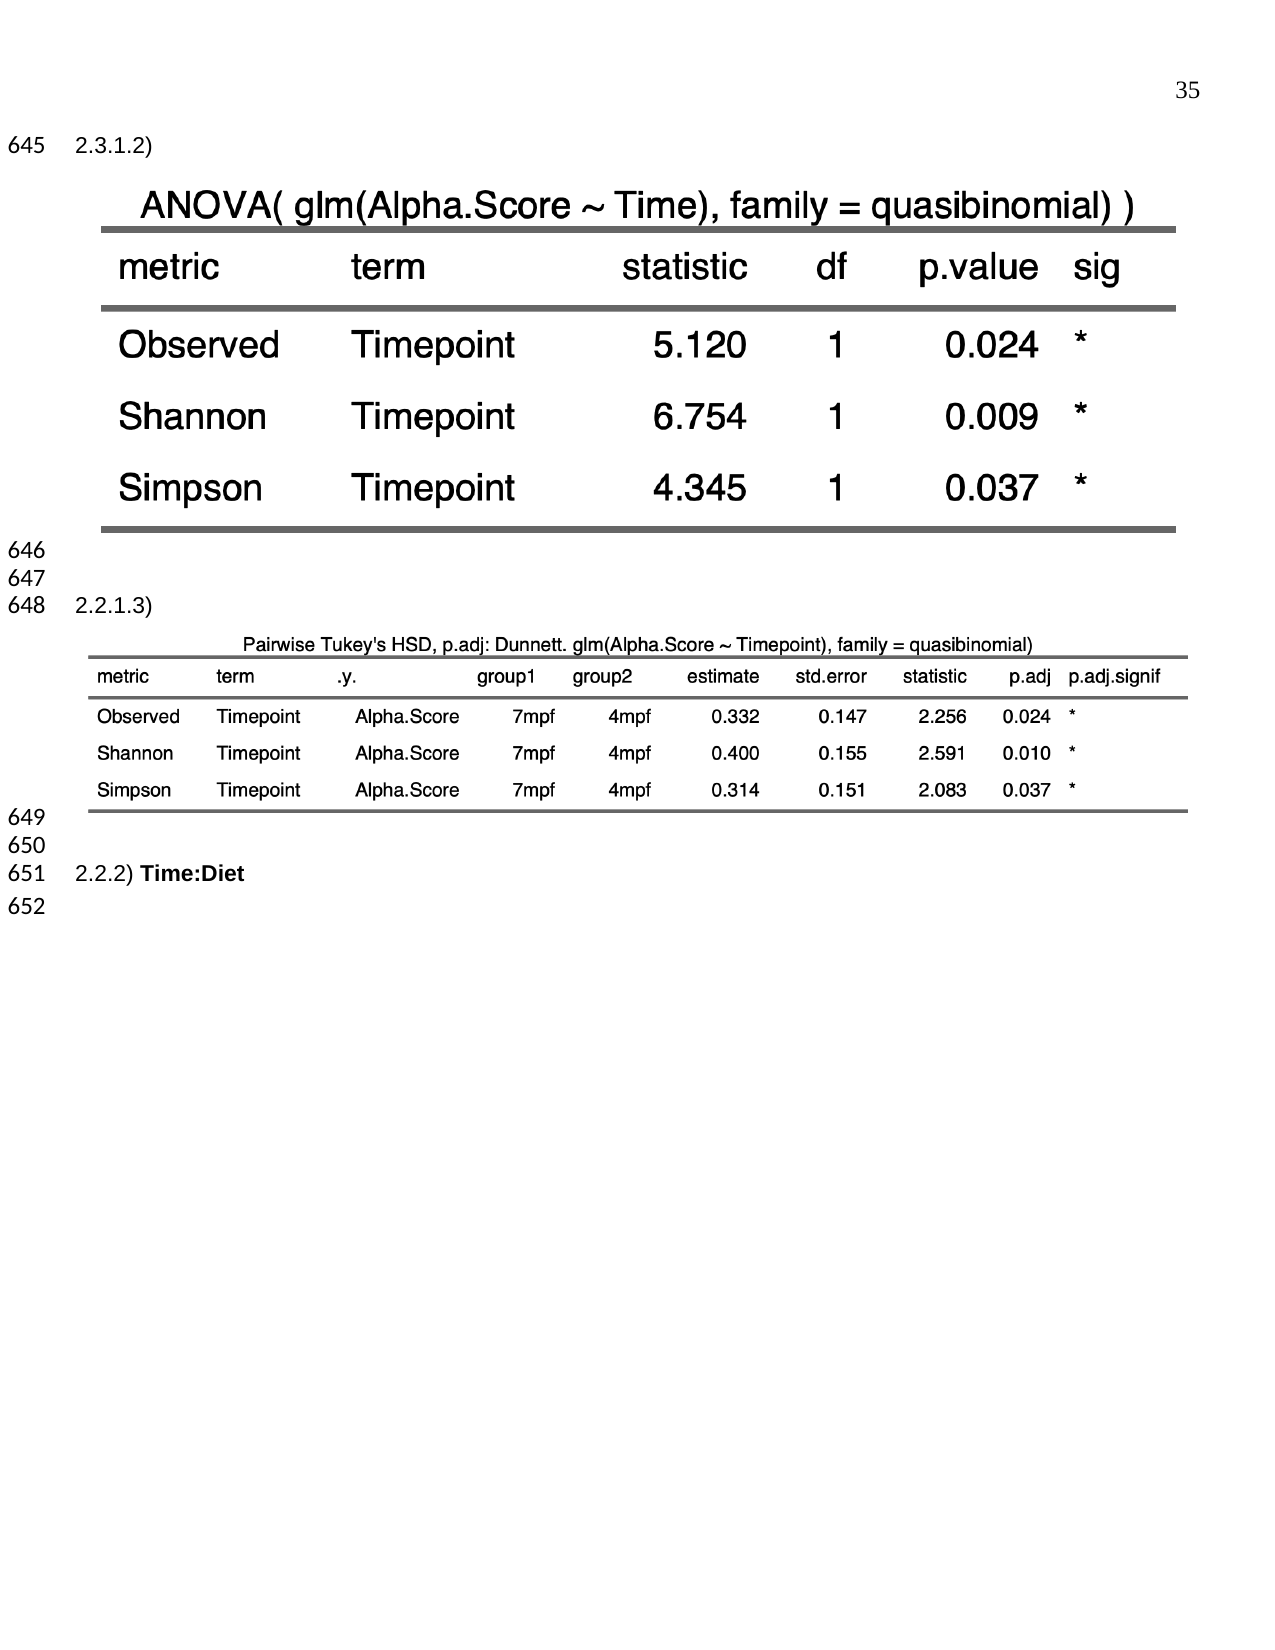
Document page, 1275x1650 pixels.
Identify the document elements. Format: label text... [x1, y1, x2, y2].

picture [75, 623, 1200, 826]
text 2.3.1.2) [75, 132, 1200, 163]
picture [75, 163, 1200, 558]
text 2.2.1.3) [75, 592, 1200, 623]
text 2.2.2) Time:Diet [75, 860, 1200, 886]
